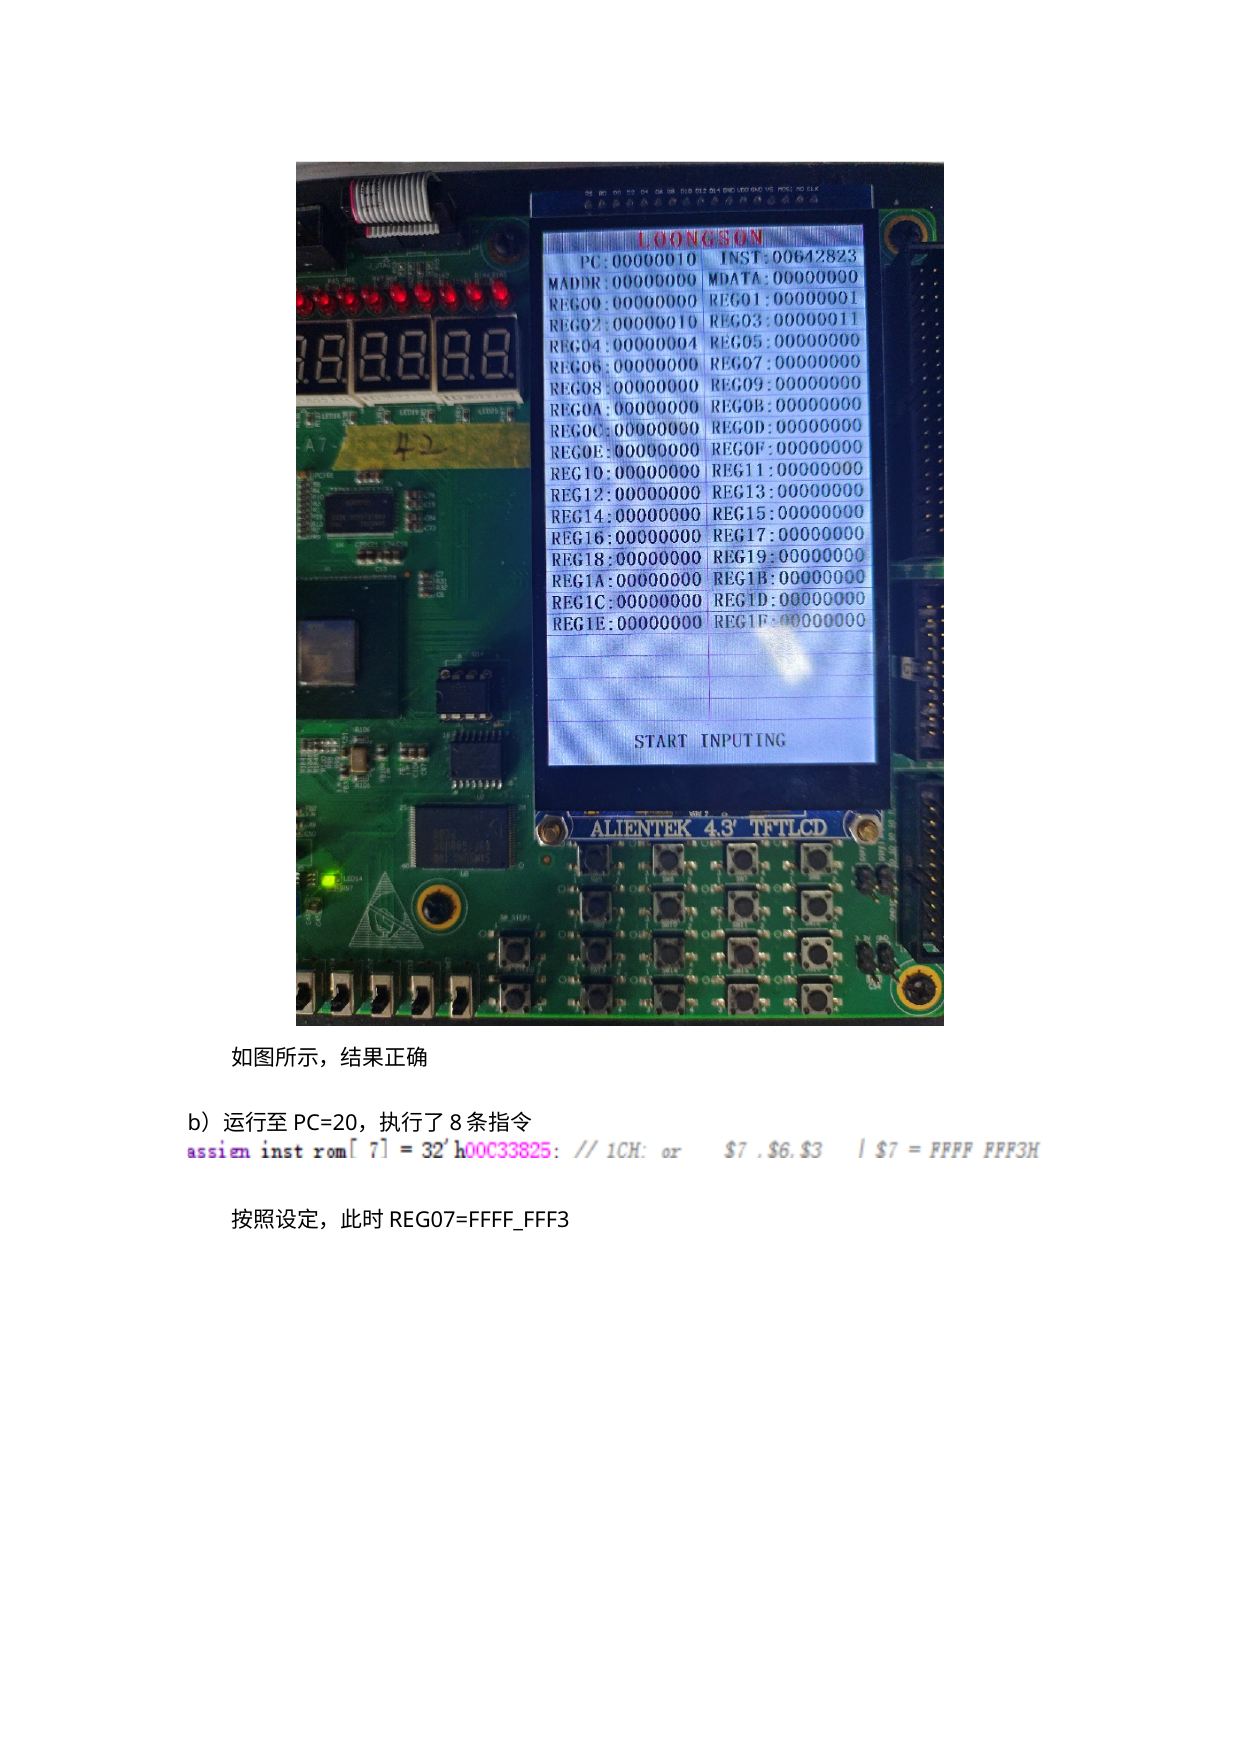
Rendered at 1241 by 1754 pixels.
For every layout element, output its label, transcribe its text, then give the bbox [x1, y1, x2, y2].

picture [296, 163, 944, 1026]
picture [187, 1137, 1053, 1158]
text 按照设定，此时REG07=FFFF_FFF3 [187, 1202, 1053, 1234]
text 如图所示，结果正确 [187, 1039, 1053, 1072]
text b）运行至PC=20，执行了8条指令 [187, 1104, 1053, 1137]
